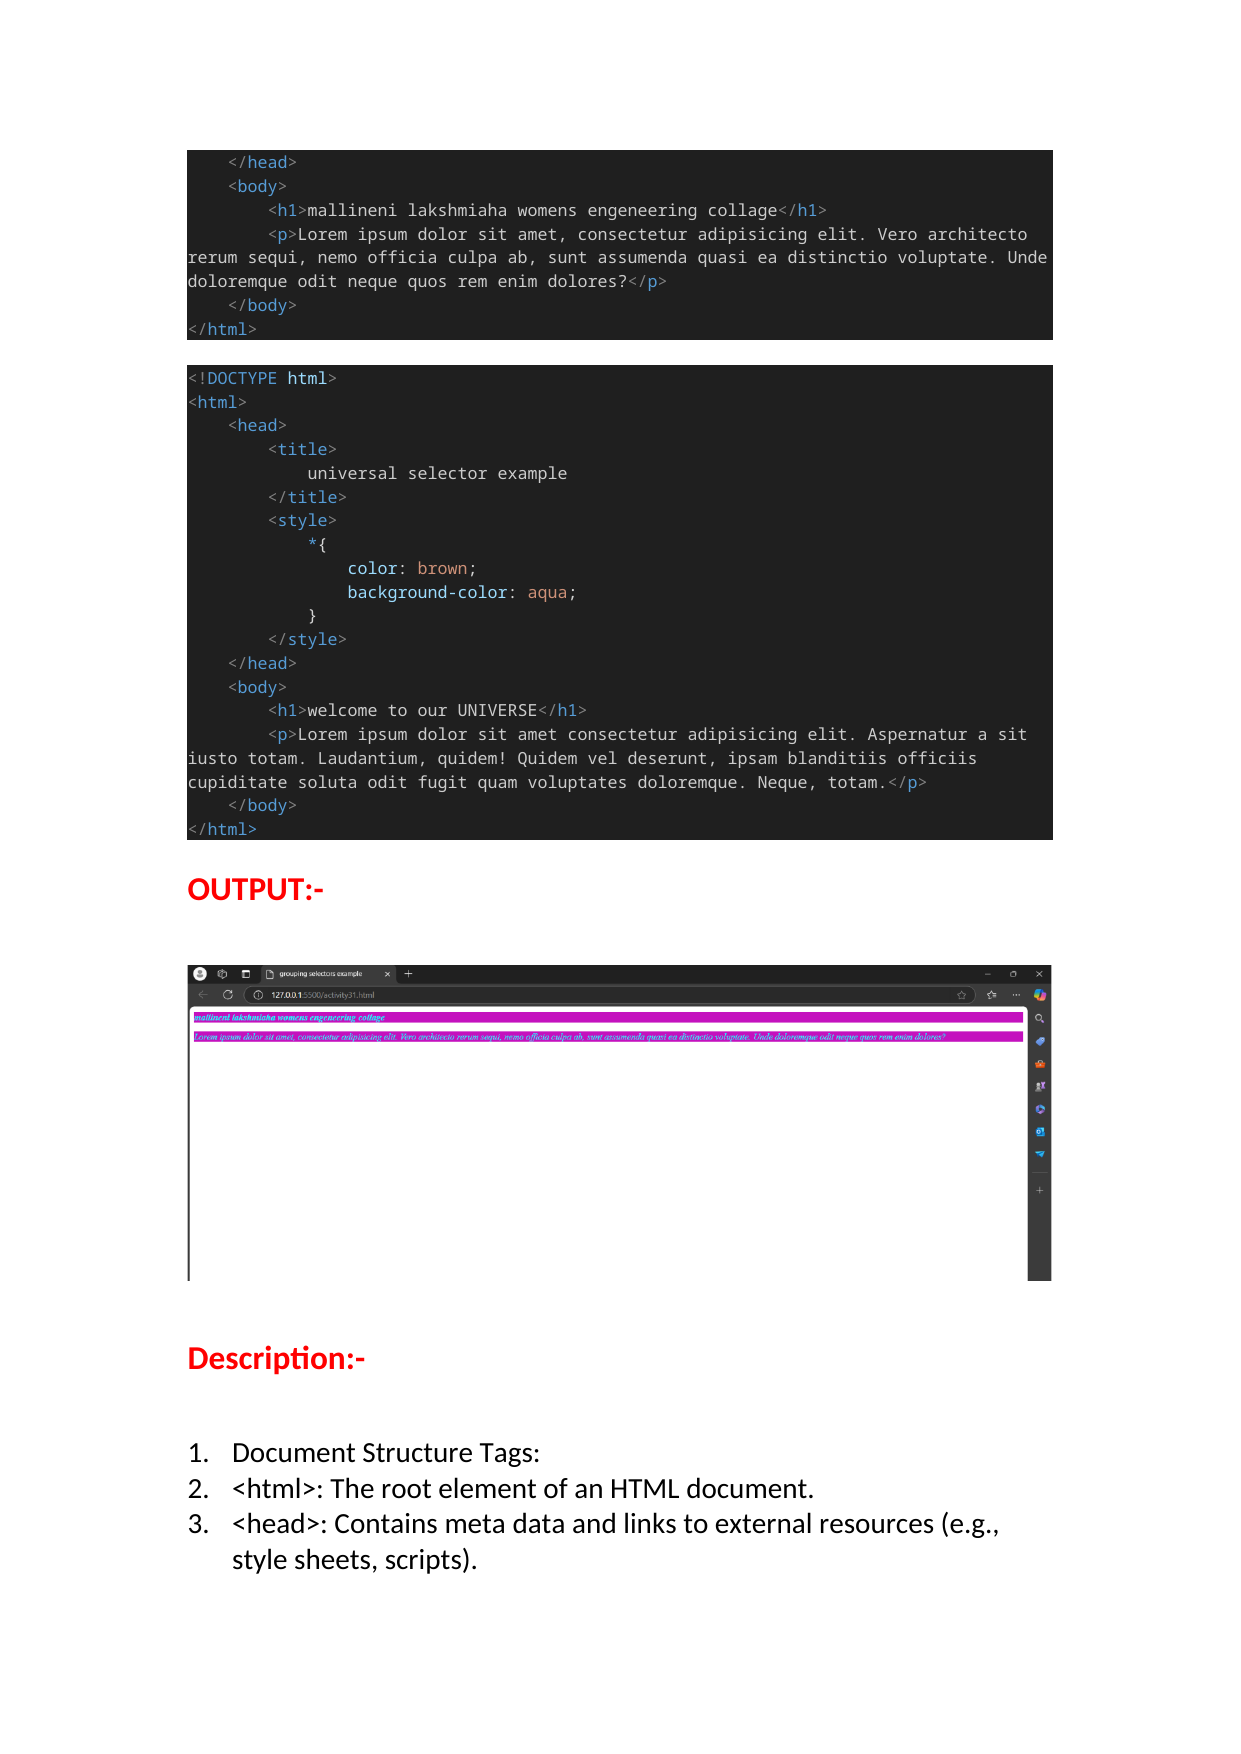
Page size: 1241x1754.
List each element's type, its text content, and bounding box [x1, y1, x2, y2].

subtitle Description:- [187, 1337, 1053, 1377]
text </head> [187, 650, 1053, 674]
text <p>Lorem ipsum dolor sit amet, consectetur adipisicing elit. Vero architecto rerum sequi, nemo officia culpa ab, sunt assumenda quasi ea distinctio voluptate. Unde doloremque odit neque quos rem enim dolores?</p> [187, 221, 1053, 292]
text <p>Lorem ipsum dolor sit amet consectetur adipisicing elit. Aspernatur a sit iusto totam. Laudantium, quidem! Quidem vel deserunt, ipsam blanditiis officiis cupiditate soluta odit fugit quam voluptates doloremque. Neque, totam.</p> [187, 722, 1053, 793]
list <html>: The root element of an HTML document. [187, 1470, 1053, 1506]
text </title> [187, 484, 1053, 508]
list <head>: Contains meta data and links to external resources (e.g., style sheets, scripts). [187, 1506, 1053, 1577]
text <h1>welcome to our UNIVERSE</h1> [187, 698, 1053, 722]
text <head> [187, 413, 1053, 437]
text </head> [187, 150, 1053, 174]
text background-color: aqua; [187, 579, 1053, 603]
subtitle OUTPUT:- [187, 867, 1053, 908]
text </html> [187, 817, 1053, 840]
text *{ [187, 532, 1053, 555]
picture [187, 965, 1052, 1281]
text <title> [187, 437, 1053, 460]
text universal selector example [187, 460, 1053, 484]
text color: brown; [187, 555, 1053, 579]
text </body> [187, 292, 1053, 316]
text } [187, 603, 1053, 627]
text <style> [187, 508, 1053, 532]
list Document Structure Tags: [187, 1434, 1053, 1470]
text <html> [187, 389, 1053, 413]
text </body> [187, 793, 1053, 817]
text </html> [187, 316, 1053, 340]
text <h1>mallineni lakshmiaha womens engeneering collage</h1> [187, 197, 1053, 221]
text <body> [187, 674, 1053, 698]
text <!DOCTYPE html> [187, 365, 1053, 389]
text <body> [187, 174, 1053, 197]
text </style> [187, 627, 1053, 650]
